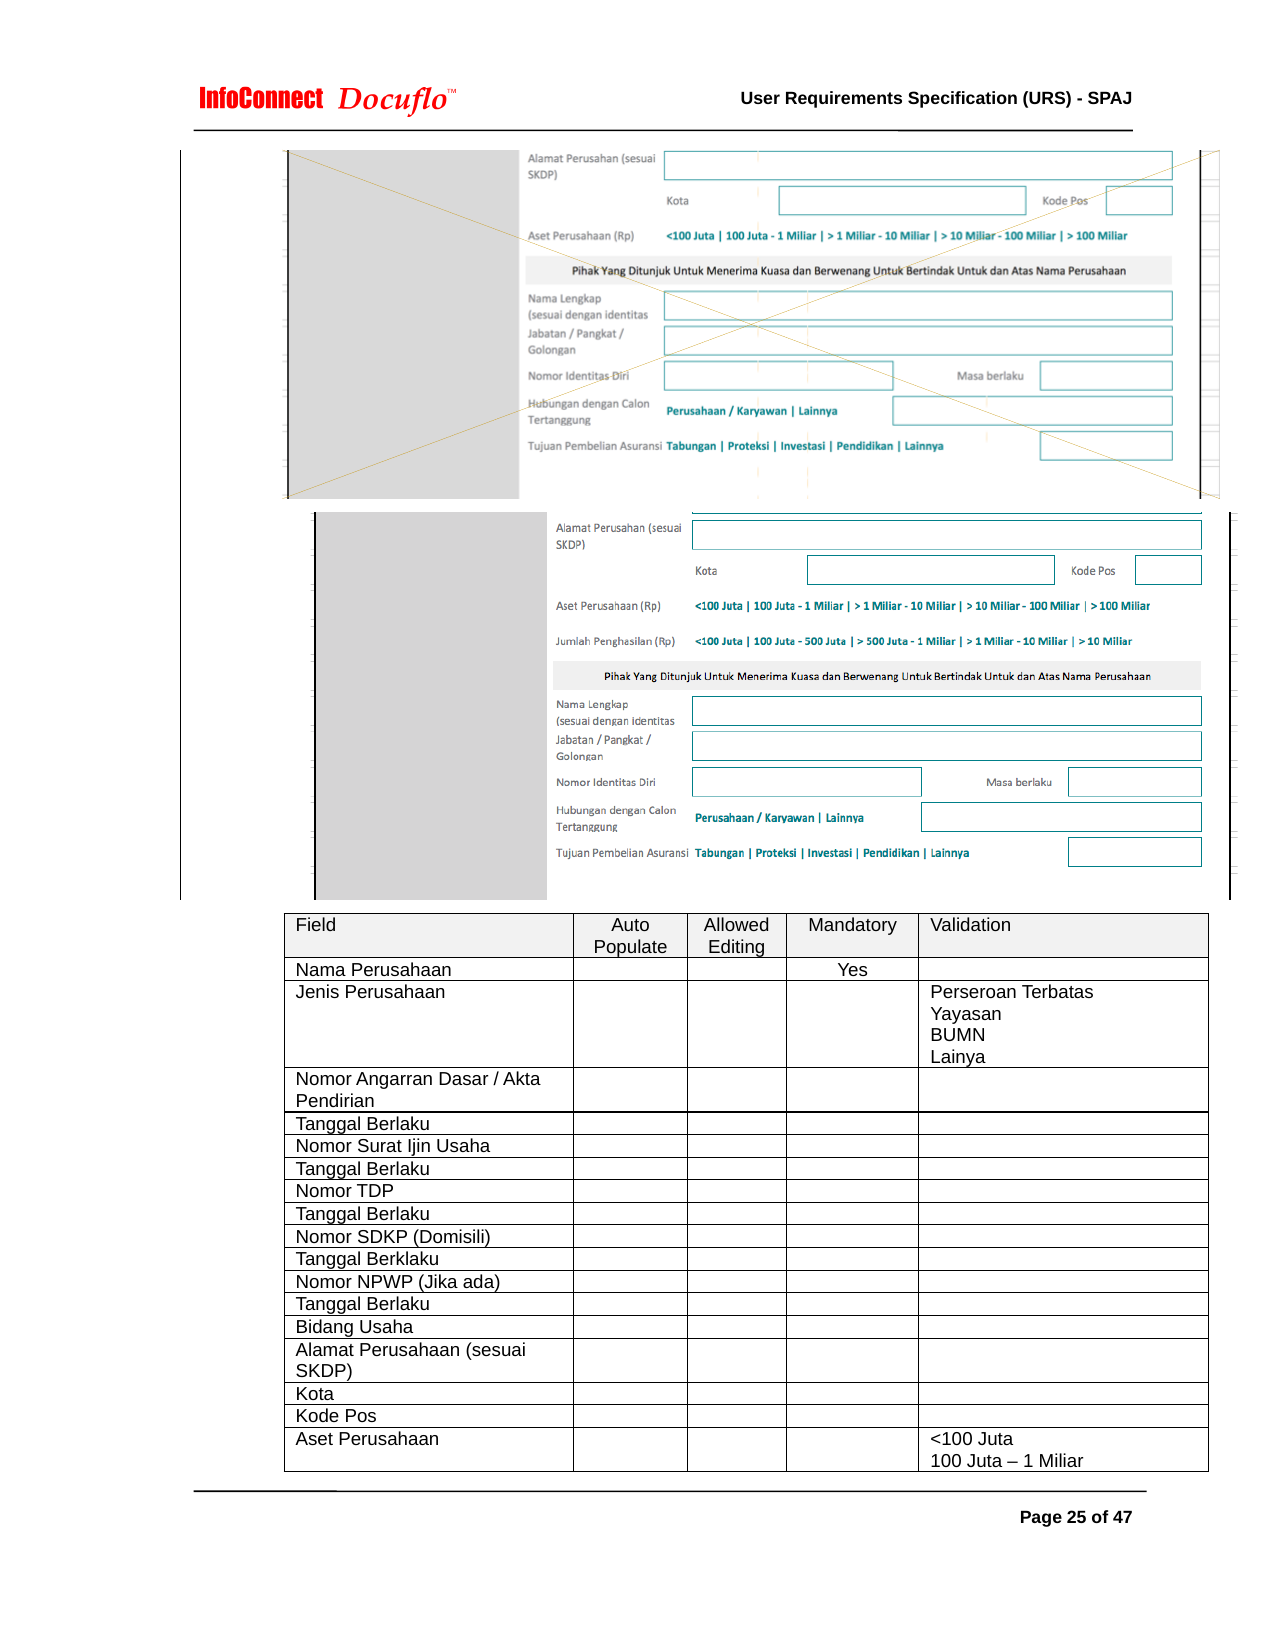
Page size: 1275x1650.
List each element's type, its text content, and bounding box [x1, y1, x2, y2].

table_cell [919, 1225, 1208, 1247]
table_cell Jenis Perusahaan [285, 981, 573, 1067]
table_cell [688, 1316, 786, 1337]
table_cell [574, 1271, 687, 1292]
table_cell Alamat Perusahaan (sesuai SKDP) [285, 1339, 573, 1382]
picture [286, 150, 1216, 323]
table_cell Tanggal Berlaku [285, 1203, 573, 1224]
table_cell [574, 1113, 687, 1134]
picture [194, 75, 465, 122]
table_cell Nomor SDKP (Domisili) [285, 1225, 573, 1247]
table_cell [574, 1339, 687, 1382]
table_cell Tanggal Berlaku [285, 1293, 573, 1315]
table_cell [574, 958, 687, 980]
table_cell [787, 1293, 918, 1315]
table_cell [919, 1180, 1208, 1202]
table_cell Kota [285, 1383, 573, 1404]
picture [310, 512, 1238, 900]
table_cell [787, 1225, 918, 1247]
table_cell [787, 981, 918, 1067]
table_cell Aset Perusahaan [285, 1428, 573, 1471]
table_cell Yes [787, 958, 918, 980]
table_cell [919, 1203, 1208, 1224]
table_cell [574, 1383, 687, 1404]
table_cell Nomor NPWP (Jika ada) [285, 1271, 573, 1292]
table_cell [787, 1203, 918, 1224]
table_cell [688, 1339, 786, 1382]
table_cell Nomor Angarran Dasar / Akta Pendirian [285, 1068, 573, 1111]
table_cell [574, 1316, 687, 1337]
table_header Mandatory [787, 914, 918, 957]
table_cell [919, 1428, 1208, 1471]
table_cell [688, 1248, 786, 1269]
table_cell [574, 1405, 687, 1427]
table_cell [688, 1428, 786, 1471]
table_cell [688, 958, 786, 980]
table_cell [574, 1158, 687, 1179]
table_cell [688, 1180, 786, 1202]
table_cell [688, 1405, 786, 1427]
table_cell Perseroan Terbatas Yayasan BUMN Lainya [919, 981, 1208, 1067]
table_cell [688, 1113, 786, 1134]
table_header Allowed Editing [688, 914, 786, 957]
table_cell Nomor TDP [285, 1180, 573, 1202]
table_cell [919, 1339, 1208, 1382]
table_cell [574, 1293, 687, 1315]
table_cell [787, 1158, 918, 1179]
table_cell [574, 1135, 687, 1157]
table_cell [787, 1068, 918, 1111]
picture [282, 151, 749, 498]
table_cell [919, 1113, 1208, 1134]
table_header Auto Populate [574, 914, 687, 957]
table_cell [919, 958, 1208, 980]
table_cell [919, 1068, 1208, 1111]
table_cell [787, 1339, 918, 1382]
table_cell [688, 1225, 786, 1247]
table_cell [787, 1135, 918, 1157]
table_cell [688, 1068, 786, 1111]
table_cell [574, 1428, 687, 1471]
table_cell Nomor Surat Ijin Usaha [285, 1135, 573, 1157]
table_cell [787, 1383, 918, 1404]
table_cell [787, 1180, 918, 1202]
table_cell [787, 1113, 918, 1134]
table_cell [919, 1383, 1208, 1404]
table_cell [574, 1225, 687, 1247]
table_cell Tanggal Berklaku [285, 1248, 573, 1269]
table_cell [919, 1316, 1208, 1337]
table_cell [787, 1405, 918, 1427]
table_cell [574, 1180, 687, 1202]
table_cell Bidang Usaha [285, 1316, 573, 1337]
table_cell [688, 981, 786, 1067]
table_cell Kode Pos [285, 1405, 573, 1427]
table_header Validation [919, 914, 1208, 957]
table_cell [688, 1293, 786, 1315]
table_cell [787, 1248, 918, 1269]
table_cell [688, 1135, 786, 1157]
table_cell [919, 1293, 1208, 1315]
table_cell [919, 1135, 1208, 1157]
table_cell [574, 1068, 687, 1111]
picture [754, 151, 1220, 498]
table_cell Nama Perusahaan [285, 958, 573, 980]
table_cell Tanggal Berlaku [285, 1158, 573, 1179]
table_cell [787, 1428, 918, 1471]
table_cell [919, 1158, 1208, 1179]
table_cell [688, 1203, 786, 1224]
table_cell [688, 1383, 786, 1404]
table_cell [688, 1271, 786, 1292]
table_cell [787, 1316, 918, 1337]
table_cell [574, 1203, 687, 1224]
table_cell [574, 1248, 687, 1269]
table_cell Tanggal Berlaku [285, 1113, 573, 1134]
table_cell [919, 1248, 1208, 1269]
table_cell [919, 1271, 1208, 1292]
picture [285, 325, 1217, 499]
table_cell [688, 1158, 786, 1179]
table_header Field [285, 914, 573, 957]
table_cell [787, 1271, 918, 1292]
table_cell [574, 981, 687, 1067]
table_cell [919, 1405, 1208, 1427]
